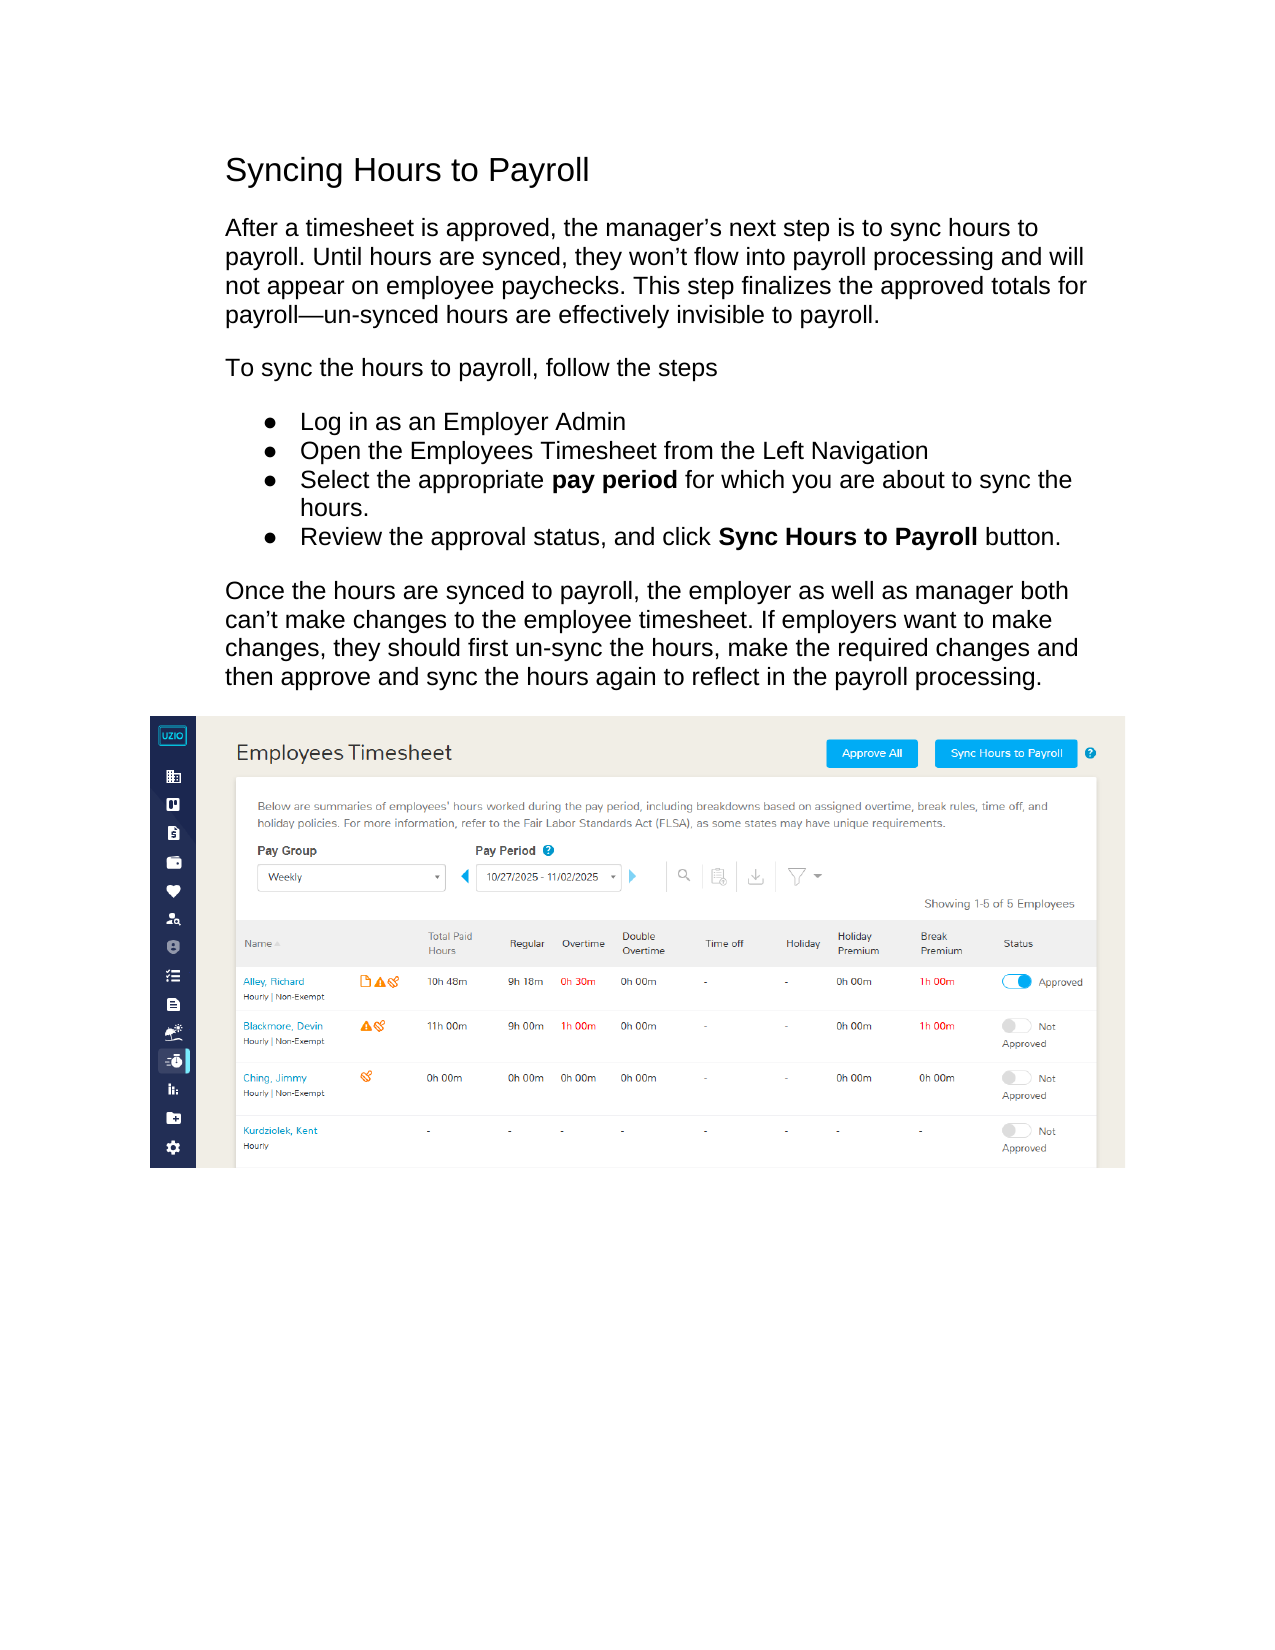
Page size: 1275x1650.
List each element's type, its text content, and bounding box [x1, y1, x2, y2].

subtitle Syncing Hours to Payroll [225, 150, 1125, 188]
text Once the hours are synced to payroll, the employer as well as manager both can’t make changes to the employee timesheet. If employers want to make changes, they should first un-sync the hours, make the required changes and then approve and sync the hours again to reflect in the payroll processing. [225, 576, 1125, 691]
list Log in as an Employer Admin [262, 407, 1125, 436]
text After a timesheet is approved, the manager’s next step is to sync hours to payroll. Until hours are synced, they won’t flow into payroll processing and will not appear on employee paychecks. This step finalizes the approved totals for payroll—un-synced hours are effectively invisible to payroll. [225, 213, 1125, 328]
list Review the approval status, and click Sync Hours to Payroll button. [262, 522, 1125, 551]
list Select the appropriate pay period for which you are about to sync the hours. [262, 465, 1125, 522]
list Open the Employees Timesheet from the Left Navigation [262, 436, 1125, 465]
picture [150, 716, 1125, 1168]
text To sync the hours to payroll, follow the steps [225, 353, 1125, 382]
